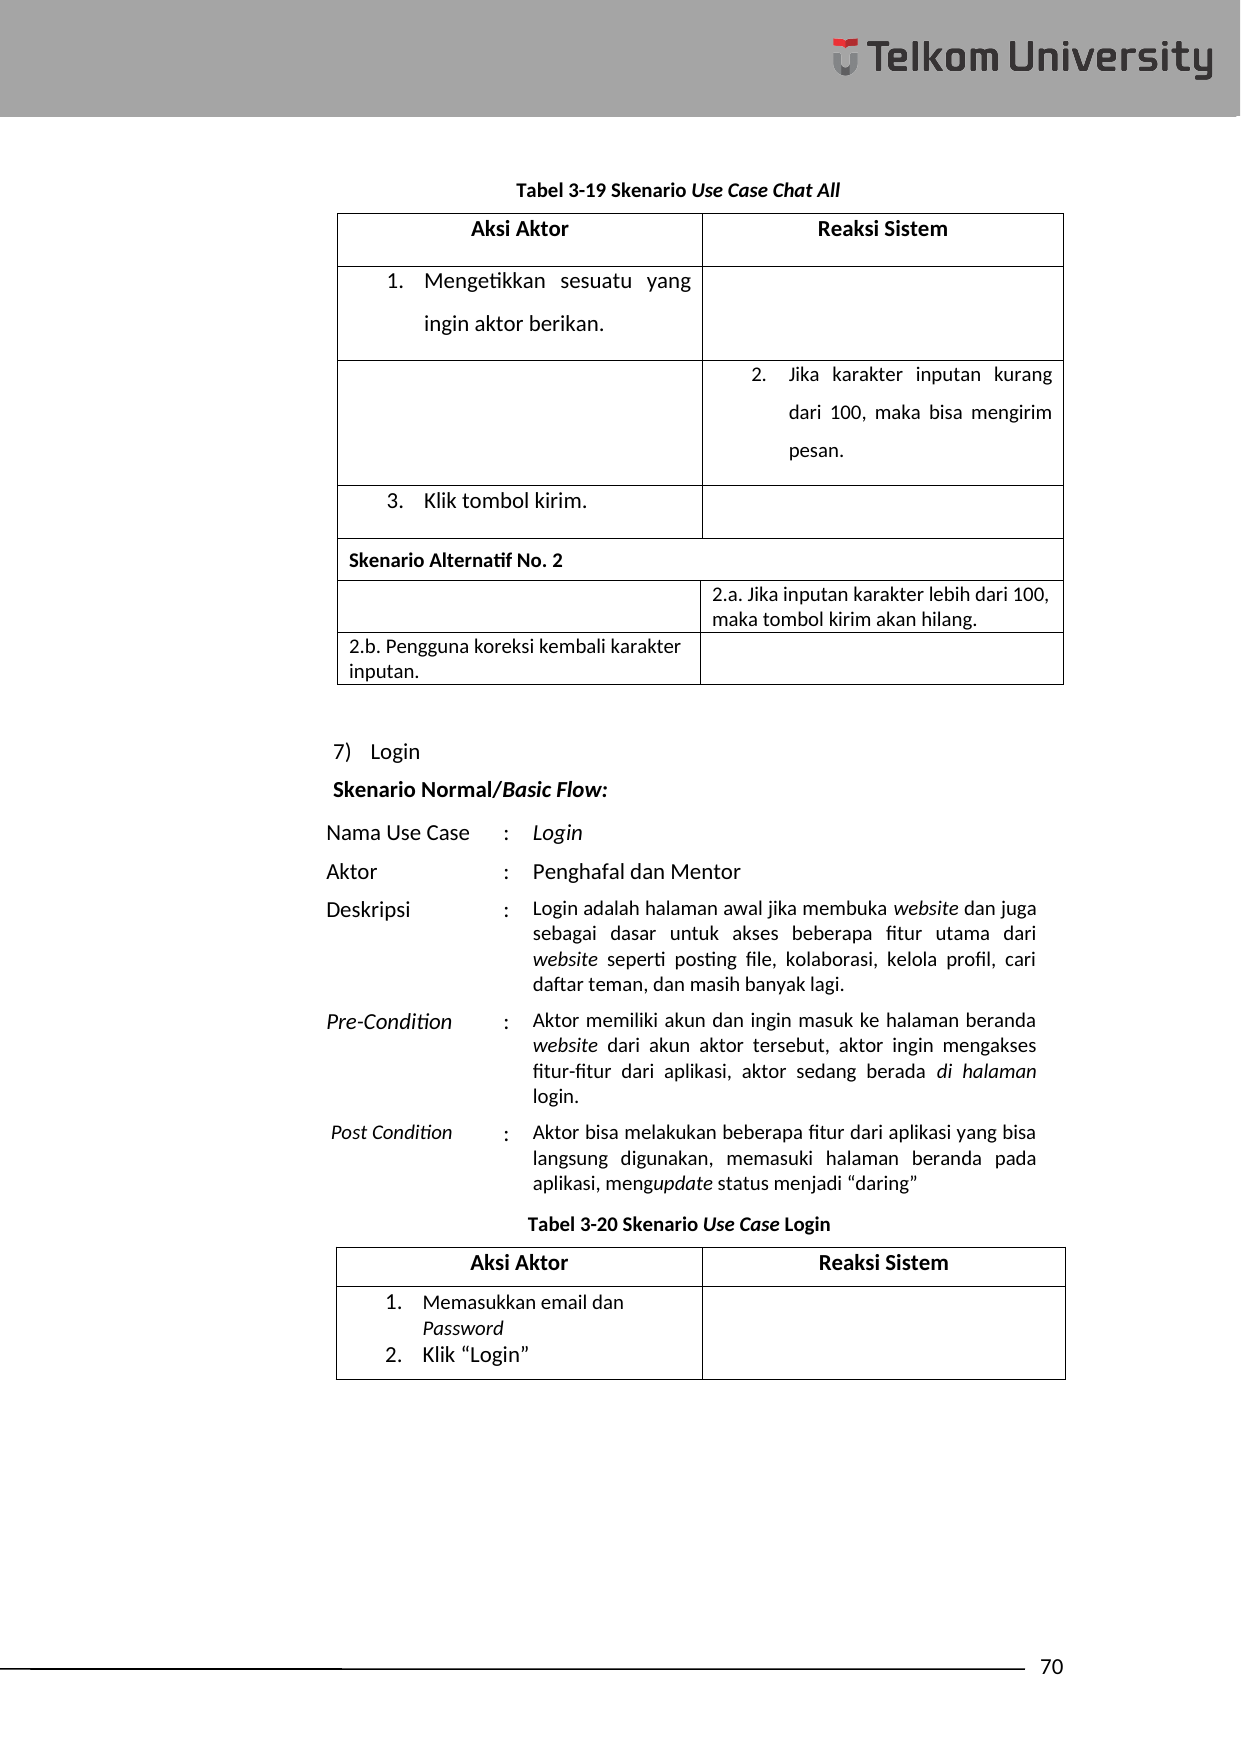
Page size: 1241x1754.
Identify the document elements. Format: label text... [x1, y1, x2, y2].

table_cell : [492, 895, 521, 1007]
table_header Login [521, 818, 1048, 857]
table_cell Skenario Alternatif No. 2 [338, 539, 1063, 580]
table_cell Klik tombol kirim. [338, 486, 702, 538]
table_cell Aktor [315, 857, 492, 895]
list Login [333, 737, 1063, 765]
table_cell 2.a. Jika inputan karakter lebih dari 100, maka tombol kirim akan hilang. [701, 581, 1063, 632]
table_cell [703, 267, 1063, 360]
table_cell [703, 1287, 1065, 1379]
table_header Aksi Aktor [338, 214, 702, 266]
table_cell Jika karakter inputan kurang dari 100, maka bisa mengirim pesan. [703, 361, 1063, 485]
table_cell [701, 633, 1063, 684]
table_header Nama Use Case [315, 818, 492, 857]
table_cell Mengetikkan sesuatu yang ingin aktor berikan. [338, 267, 702, 360]
table_cell : [492, 1007, 521, 1119]
table_cell Aktor memiliki akun dan ingin masuk ke halaman beranda website dari akun aktor tersebut, aktor ingin mengakses fitur-fitur dari aplikasi, aktor sedang berada di halaman login. [521, 1007, 1048, 1119]
table_header Reaksi Sistem [703, 1248, 1065, 1286]
table_cell Deskripsi [315, 895, 492, 1007]
table_cell [703, 486, 1063, 538]
table_header Aksi Aktor [337, 1248, 702, 1286]
table_cell Login adalah halaman awal jika membuka website dan juga sebagai dasar untuk akses beberapa fitur utama dari website seperti posting file, kolaborasi, kelola profil, cari daftar teman, dan masih banyak lagi. [521, 895, 1048, 1007]
table_cell Aktor bisa melakukan beberapa fitur dari aplikasi yang bisa langsung digunakan, memasuki halaman beranda pada aplikasi, mengupdate status menjadi “daring” [521, 1119, 1048, 1206]
table_cell : [492, 1119, 521, 1206]
table_cell [338, 361, 702, 485]
table_cell Post Condition [315, 1119, 492, 1206]
text Skenario Normal/Basic Flow: [333, 776, 1063, 804]
table_cell [338, 581, 700, 632]
table_header : [492, 818, 521, 857]
picture [833, 38, 1213, 80]
table_cell : [492, 857, 521, 895]
table_cell 2.b. Pengguna koreksi kembali karakter inputan. [338, 633, 700, 684]
table_header Reaksi Sistem [703, 214, 1063, 266]
table_cell Memasukkan email dan Password Klik “Login” [337, 1287, 702, 1379]
table_cell Pre-Condition [315, 1007, 492, 1119]
table_cell Penghafal dan Mentor [521, 857, 1048, 895]
